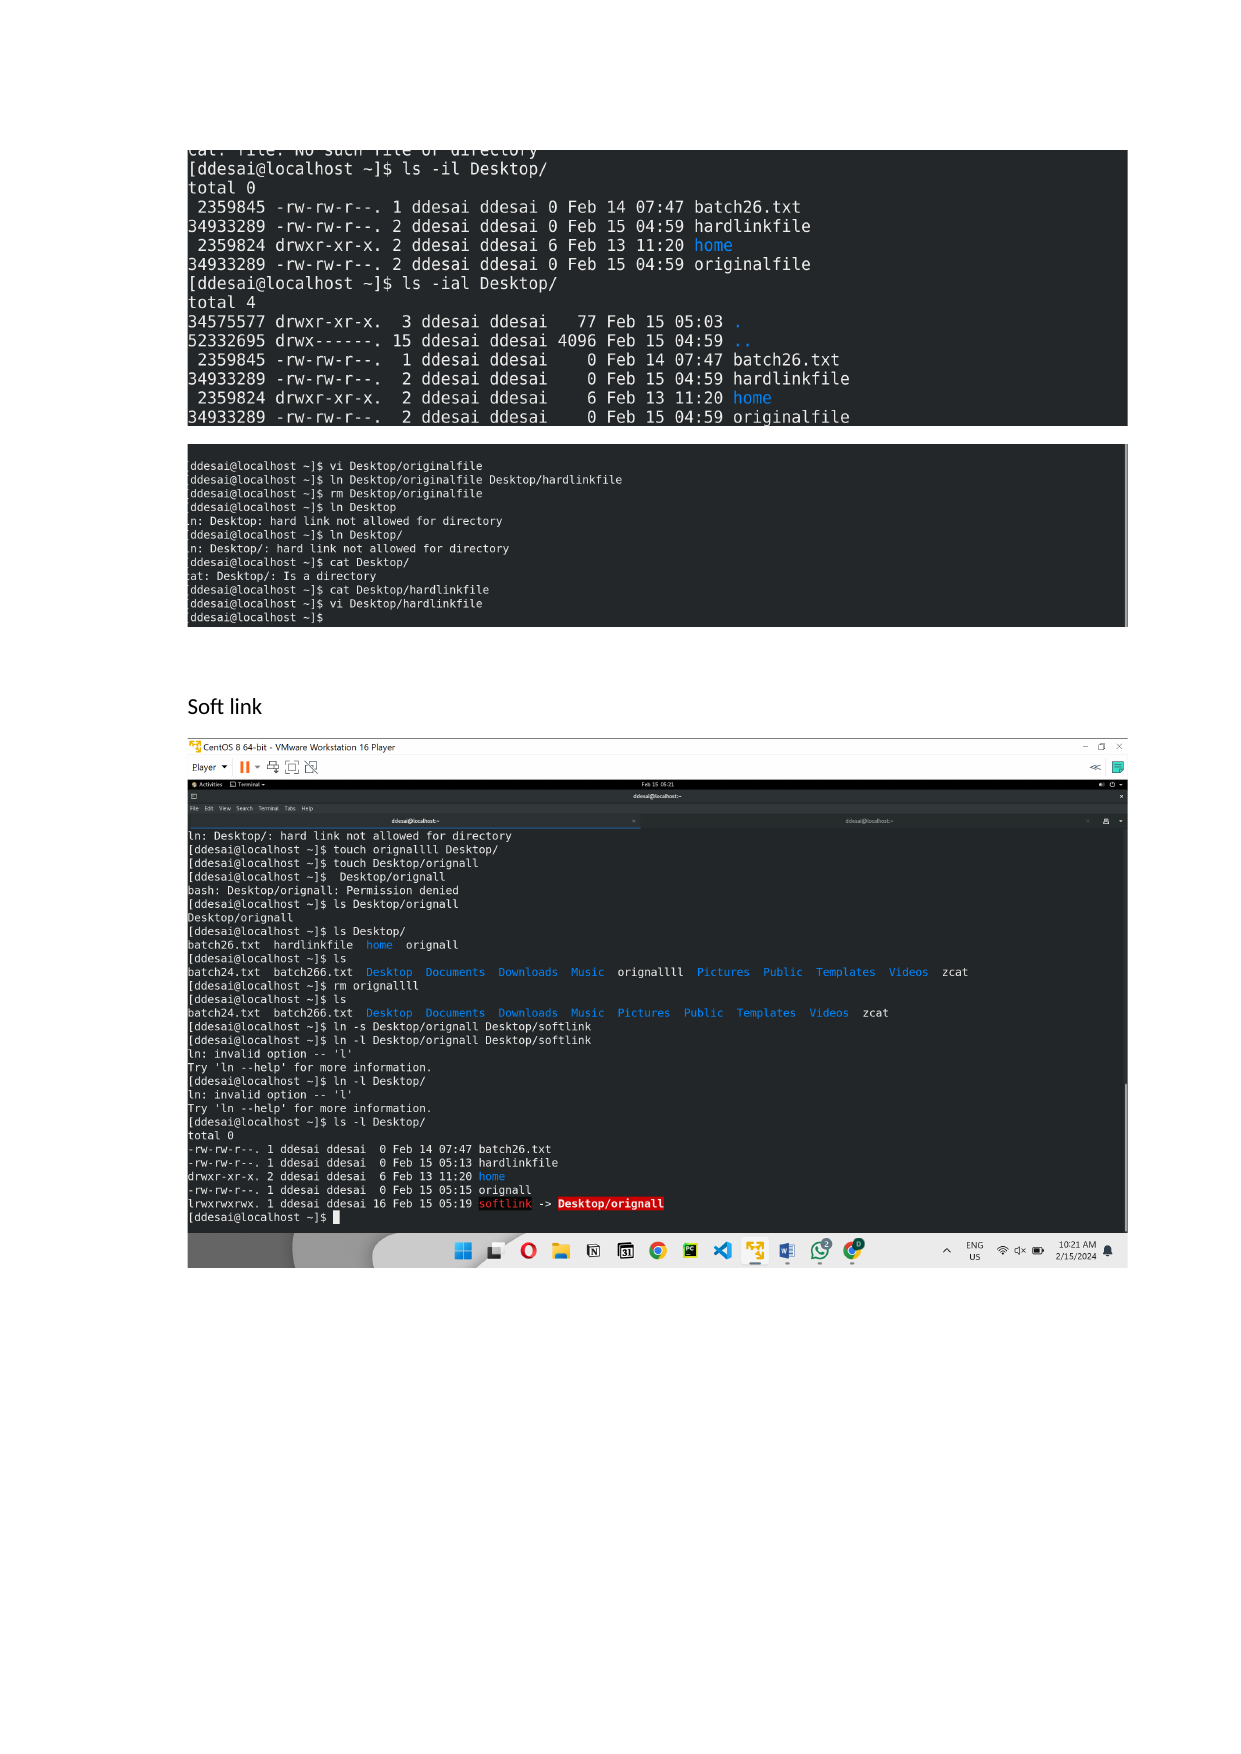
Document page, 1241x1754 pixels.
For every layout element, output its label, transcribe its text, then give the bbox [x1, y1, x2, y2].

picture [187, 444, 1128, 627]
picture [187, 738, 1128, 1268]
text Soft link [187, 692, 1090, 720]
picture [187, 150, 1128, 426]
